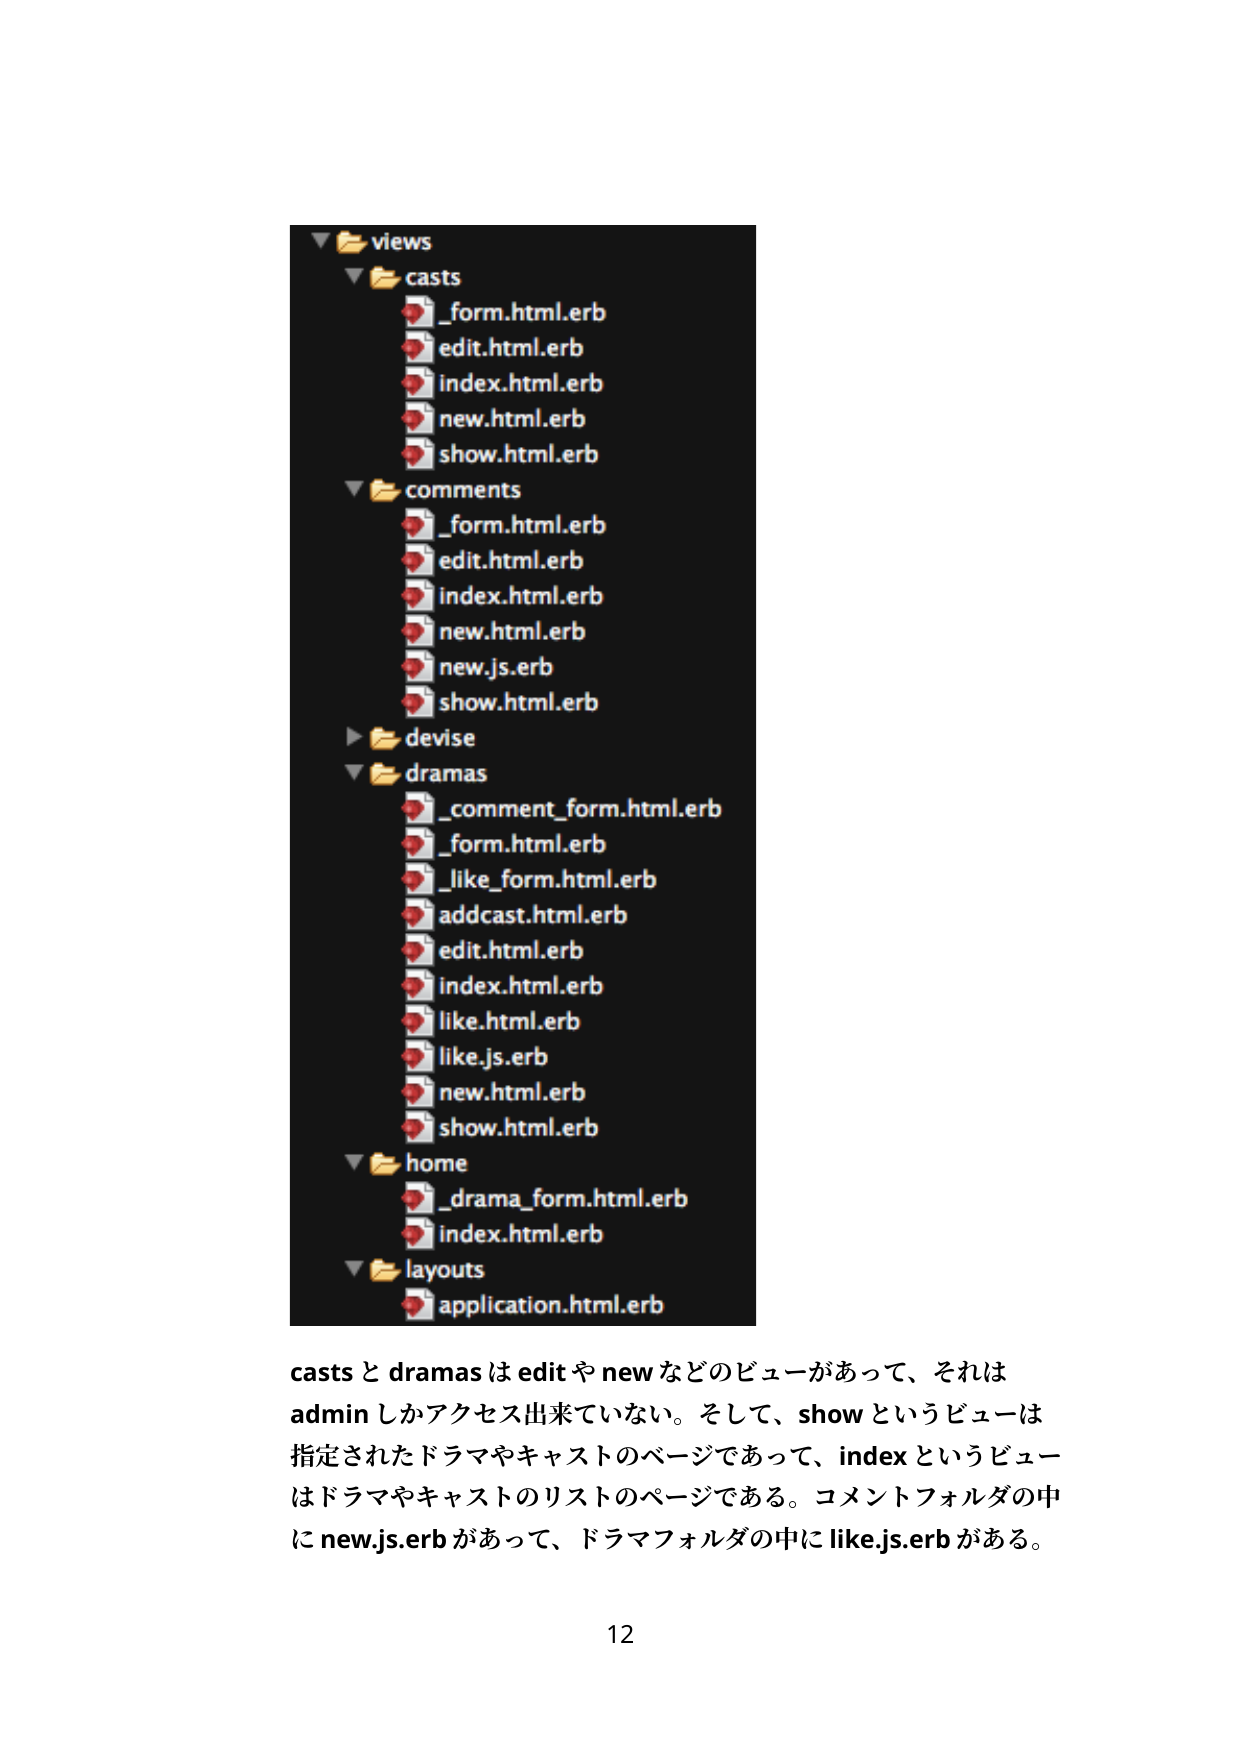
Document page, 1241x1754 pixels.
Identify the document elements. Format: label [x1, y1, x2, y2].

picture [289, 225, 757, 1326]
list [290, 1350, 1063, 1558]
